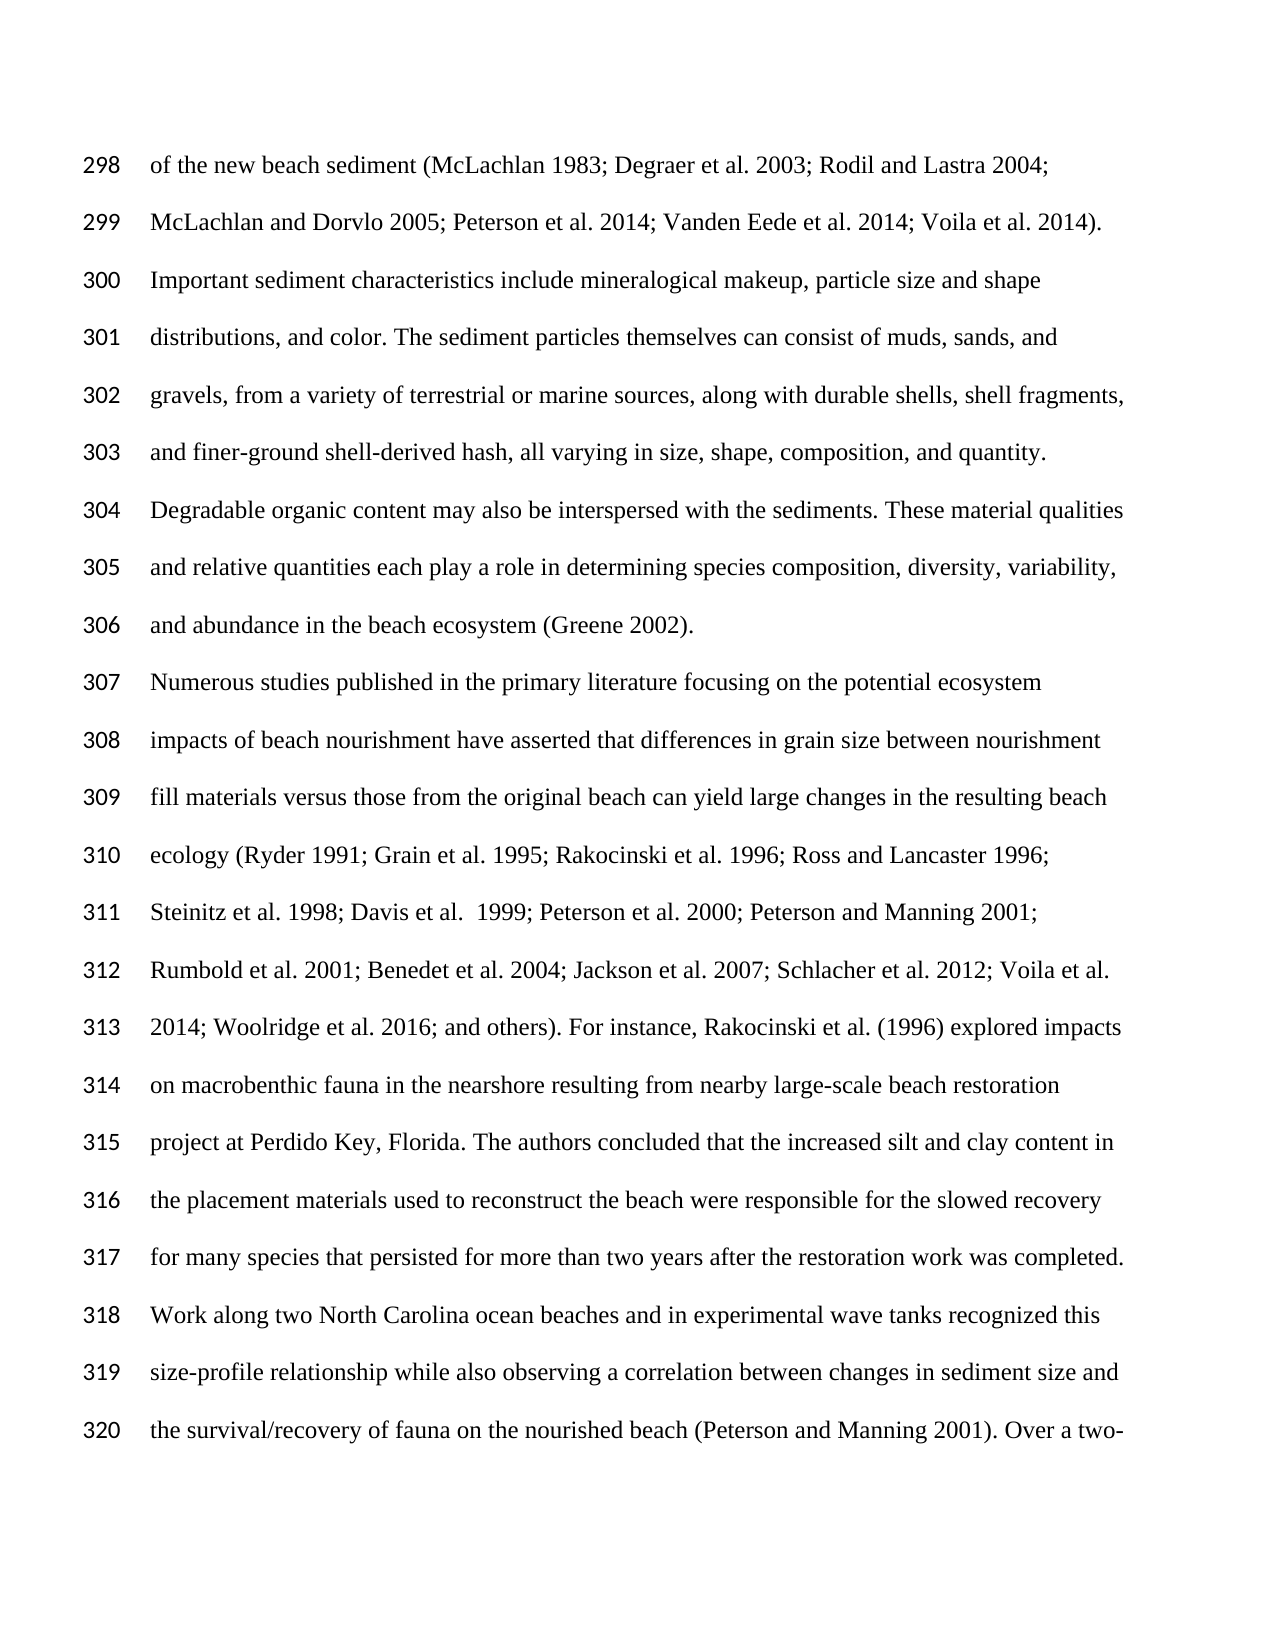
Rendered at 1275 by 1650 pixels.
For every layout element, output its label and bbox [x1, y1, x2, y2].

text [150, 667, 1125, 1444]
text [150, 150, 1125, 639]
